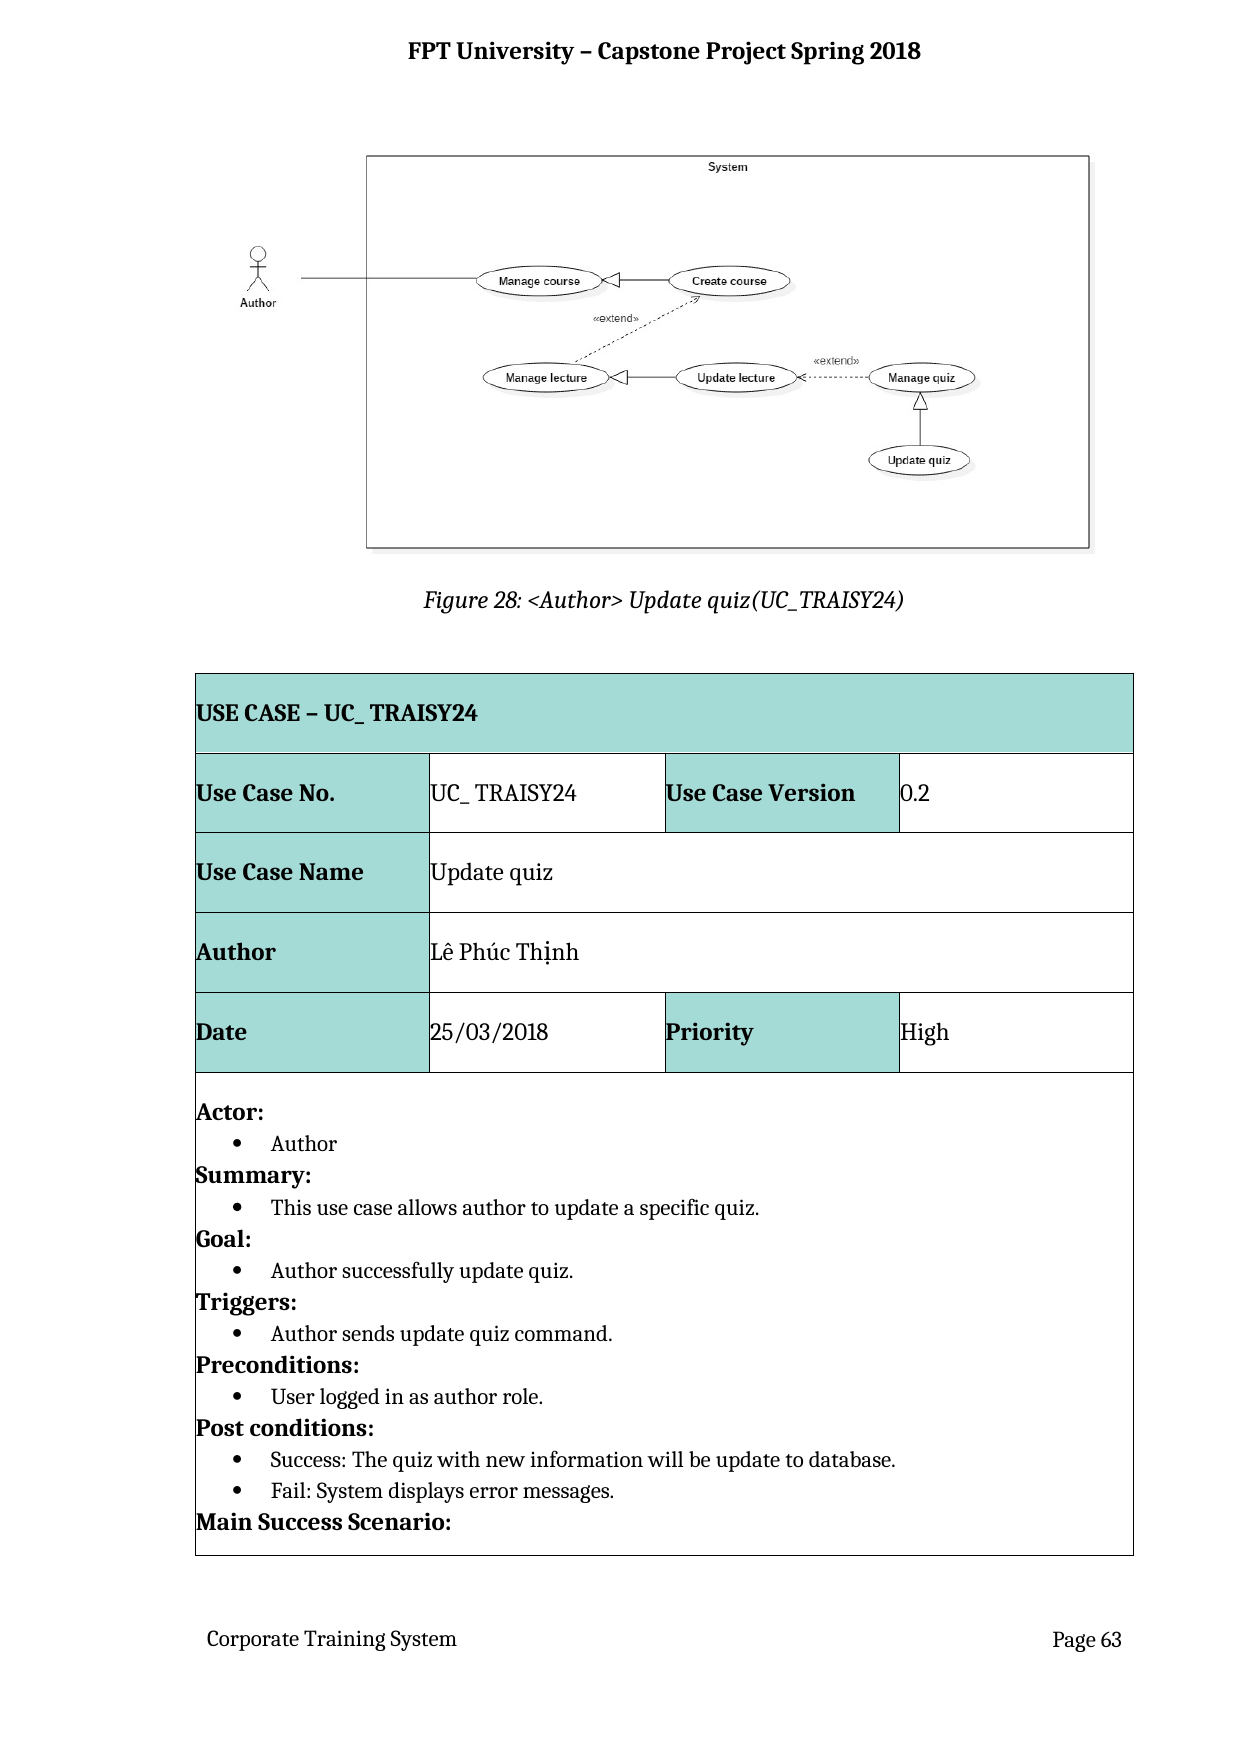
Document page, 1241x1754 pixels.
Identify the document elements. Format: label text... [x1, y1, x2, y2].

table_cell Lê Phúc Thịnh [430, 913, 1133, 992]
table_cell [196, 1073, 1133, 1555]
picture [206, 147, 1123, 582]
table_cell Use Case Version [666, 754, 899, 832]
table_cell Date [196, 993, 429, 1072]
table_cell 0.2 [900, 754, 1133, 832]
table_cell Use Case No. [196, 754, 429, 832]
table_cell High [900, 993, 1133, 1072]
text Figure 28: <Author> Update quiz(UC_TRAISY24) [207, 586, 1122, 614]
table_header USE CASE – UC_ TRAISY24 [196, 674, 1133, 752]
table_cell Author [196, 913, 429, 992]
table_cell UC_ TRAISY24 [430, 754, 665, 832]
table_cell 25/03/2018 [430, 993, 665, 1072]
table_cell Update quiz [430, 833, 1133, 912]
table_cell Priority [666, 993, 899, 1072]
table_cell Use Case Name [196, 833, 429, 912]
